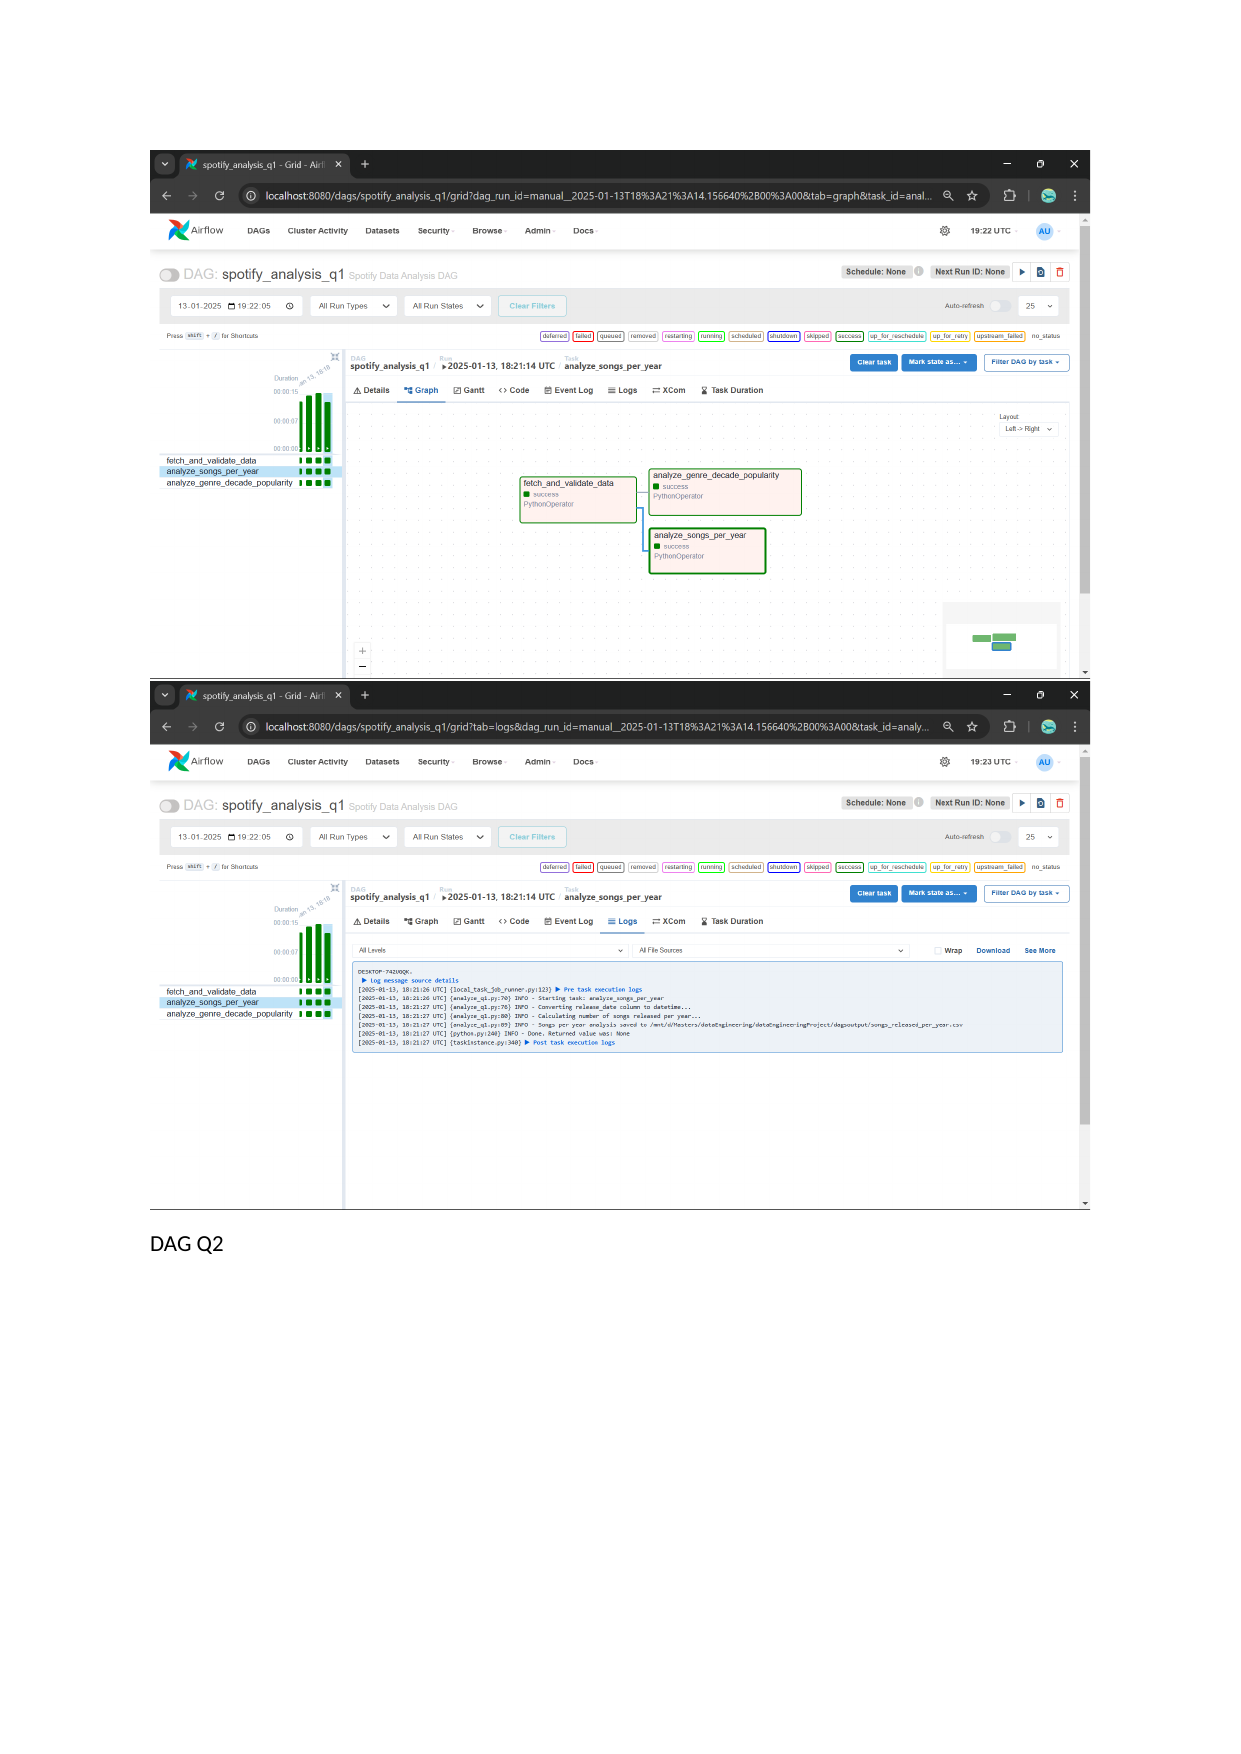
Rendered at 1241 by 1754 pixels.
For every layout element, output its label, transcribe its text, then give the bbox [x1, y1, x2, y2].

text DAG Q2 [150, 1229, 1090, 1257]
picture [150, 681, 1091, 1210]
picture [150, 150, 1091, 679]
